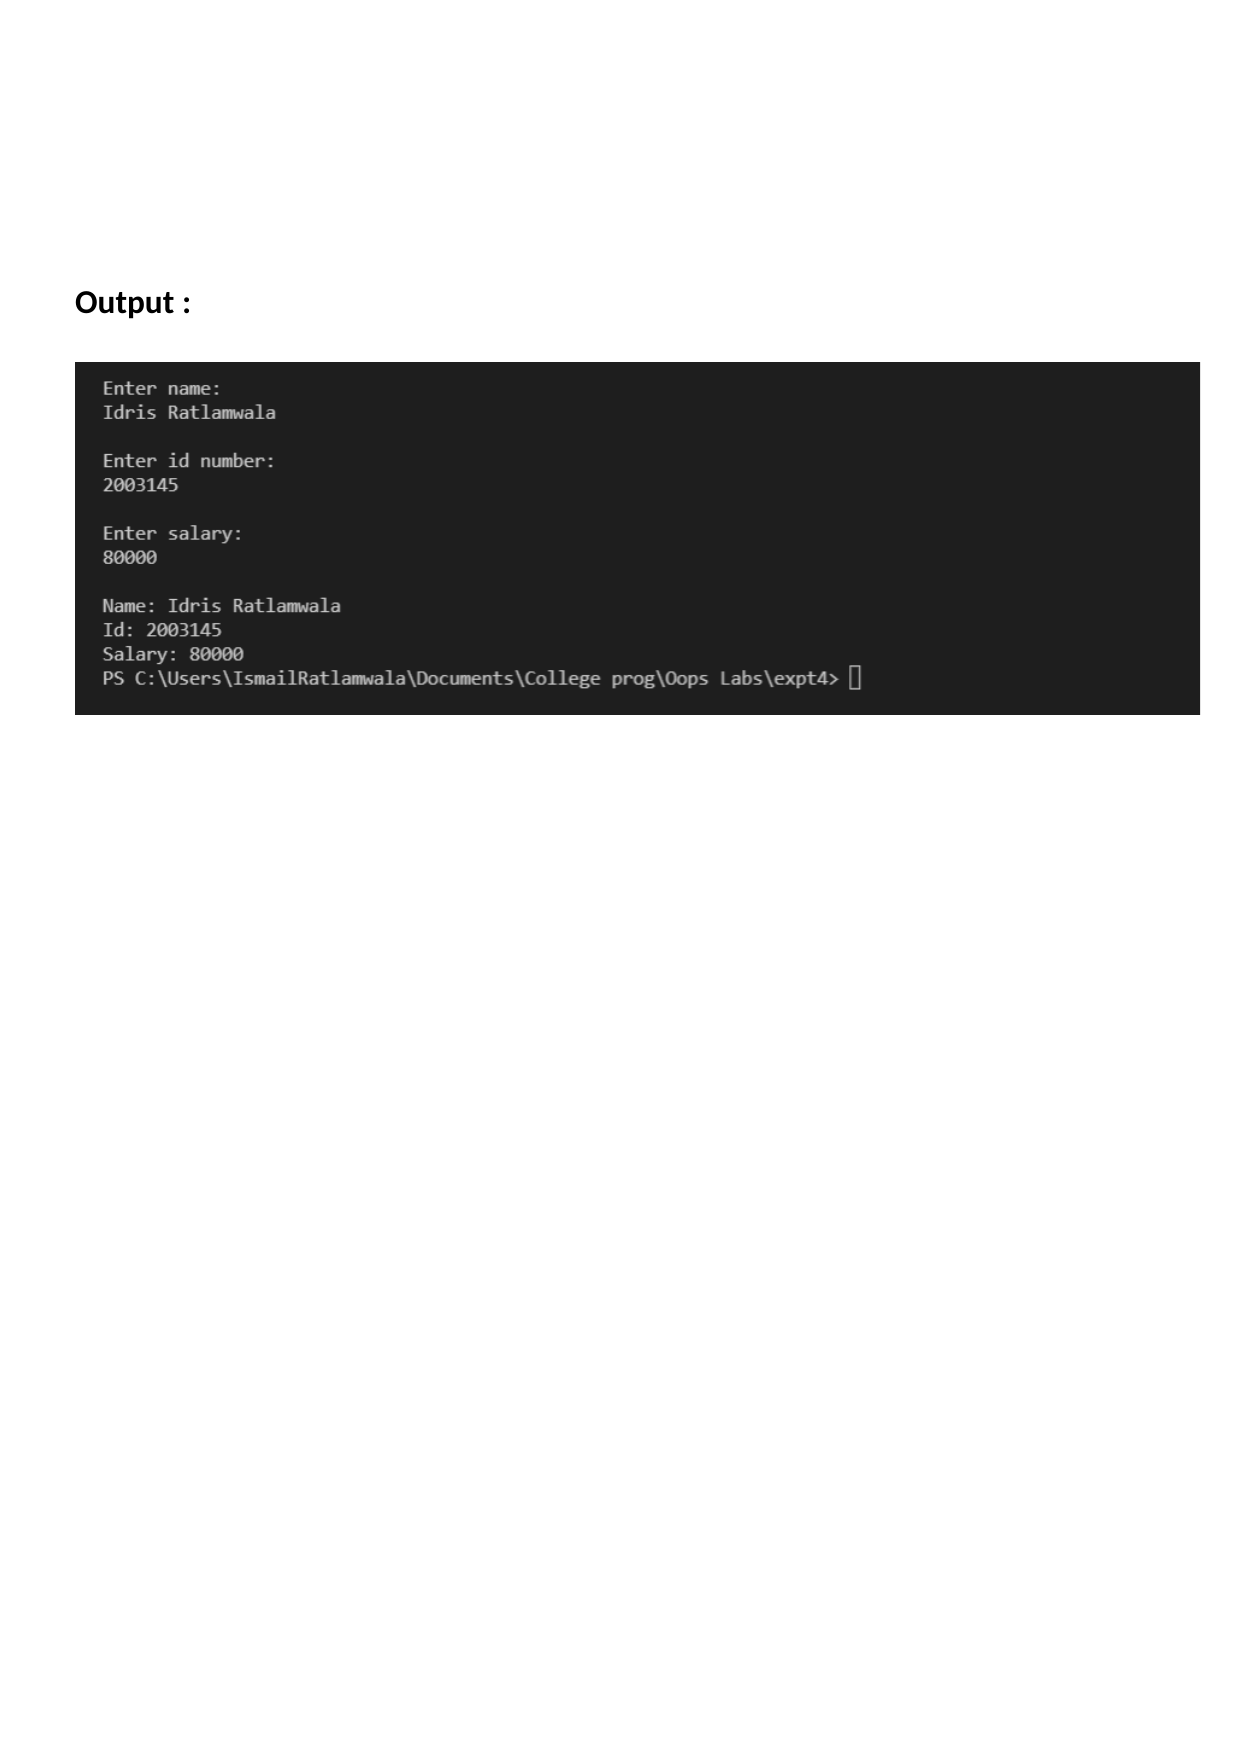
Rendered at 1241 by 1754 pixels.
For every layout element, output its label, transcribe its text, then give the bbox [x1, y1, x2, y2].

text Output : [75, 281, 1165, 321]
picture [75, 362, 1200, 715]
